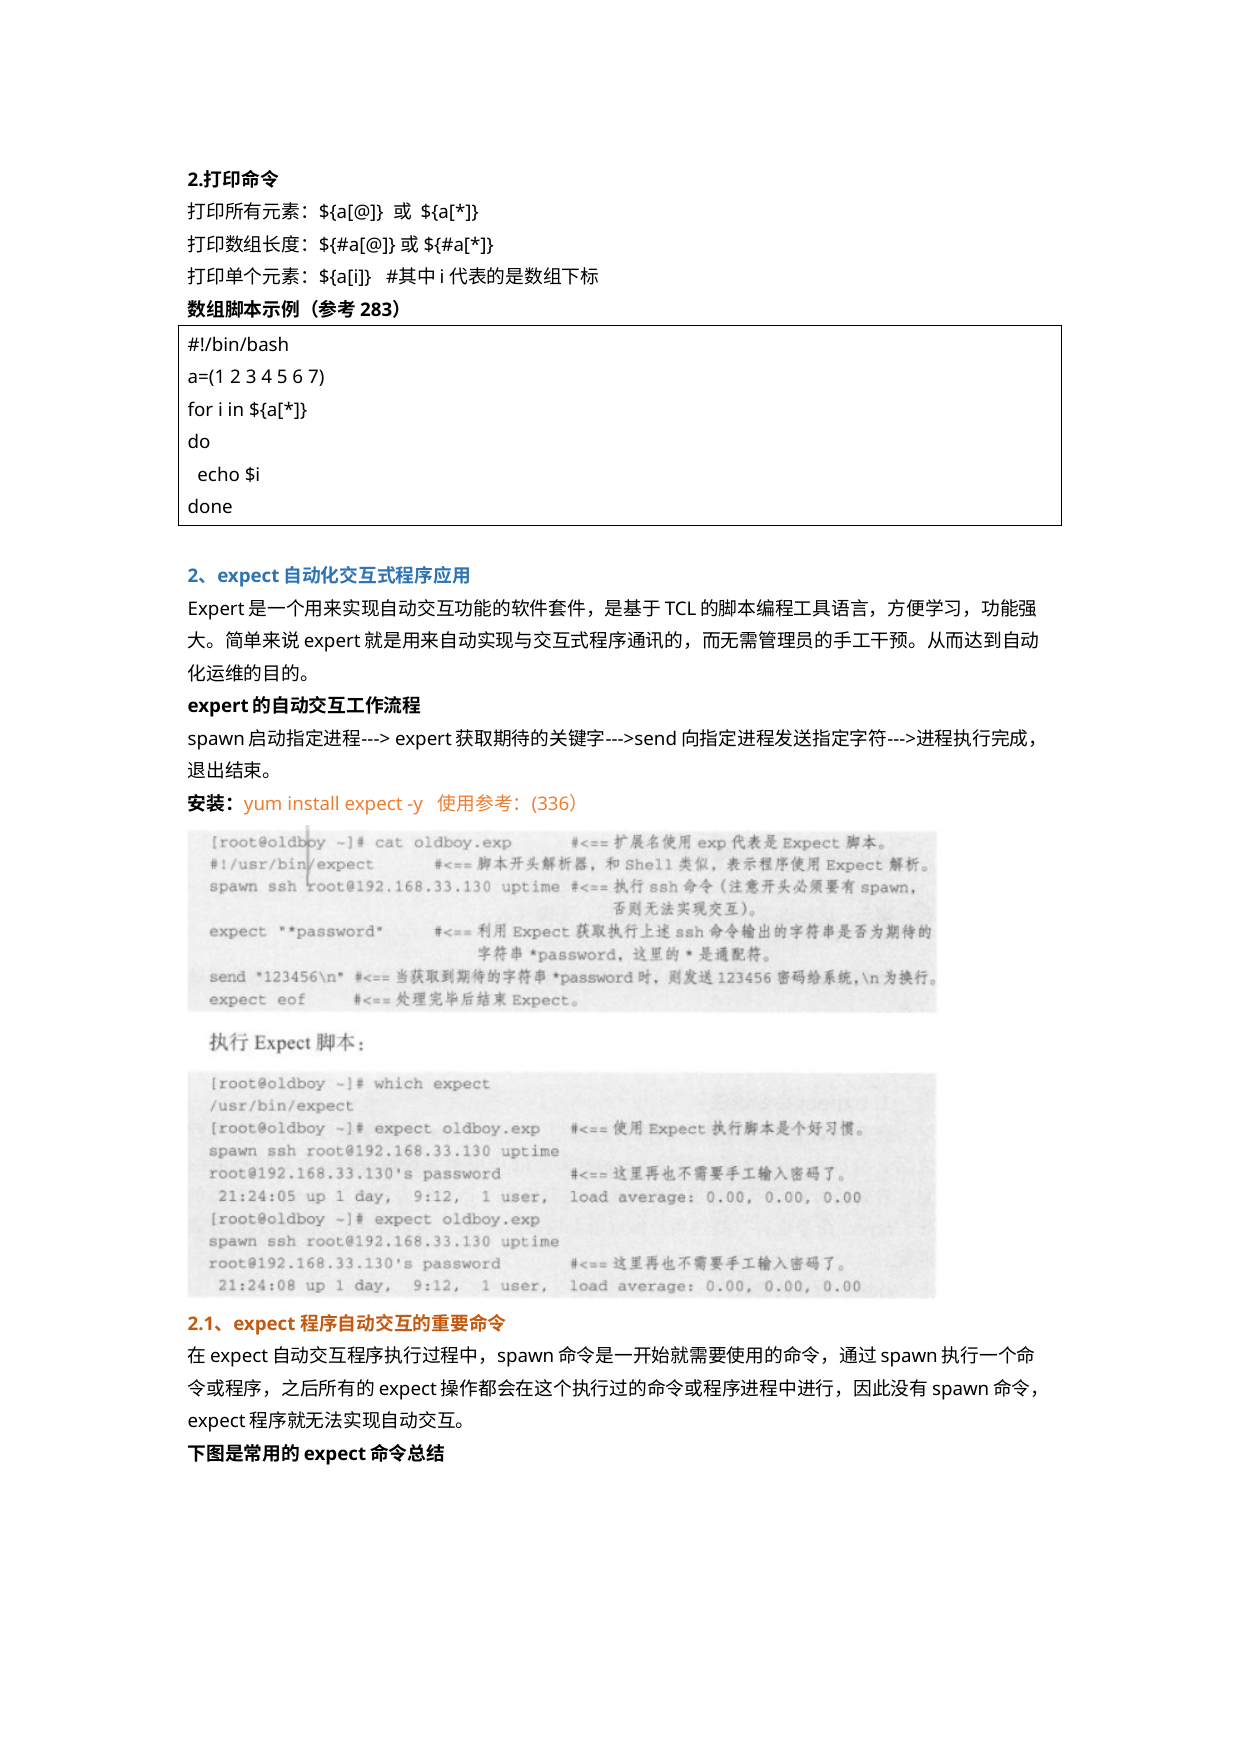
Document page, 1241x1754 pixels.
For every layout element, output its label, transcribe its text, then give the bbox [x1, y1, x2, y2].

text 安装：yum install expect -y 使用参考：(336） [187, 786, 1053, 818]
text Expert是一个用来实现自动交互功能的软件套件，是基于TCL的脚本编程工具语言，方便学习，功能强大。简单来说expert就是用来自动实现与交互式程序通讯的，而无需管理员的手工干预。从而达到自动化运维的目的。 [187, 591, 1053, 688]
text spawn启动指定进程---> expert获取期待的关键字--->send向指定进程发送指定字符--->进程执行完成，退出结束。 [187, 721, 1053, 786]
text echo $i [187, 458, 1053, 487]
text expert的自动交互工作流程 [187, 688, 1053, 721]
text 打印数组长度：${#a[@]} 或 ${#a[*]} [187, 227, 1053, 259]
text do [187, 425, 1053, 458]
text 打印所有元素：${a[@]} 或 ${a[*]} [187, 194, 1053, 227]
text a=(1 2 3 4 5 6 7) [187, 360, 1053, 393]
text done [179, 487, 1061, 525]
text #!/bin/bash [179, 326, 1061, 360]
text 2.打印命令 [187, 162, 1053, 194]
subtitle 2.1、expect 程序自动交互的重要命令 [187, 1306, 1053, 1338]
text 打印单个元素：${a[i]} #其中i 代表的是数组下标 [187, 259, 1053, 292]
text 数组脚本示例（参考283） [187, 292, 1053, 324]
picture [187, 825, 943, 1299]
text 下图是常用的expect命令总结 [187, 1436, 1053, 1468]
text for i in ${a[*]} [187, 393, 1053, 425]
subtitle 2、expect自动化交互式程序应用 [187, 558, 1053, 591]
text 在expect自动交互程序执行过程中，spawn命令是一开始就需要使用的命令，通过spawn执行一个命令或程序，之后所有的expect操作都会在这个执行过的命令或程序进程中进行，因此没有spawn命令，expect程序就无法实现自动交互。 [187, 1338, 1053, 1436]
